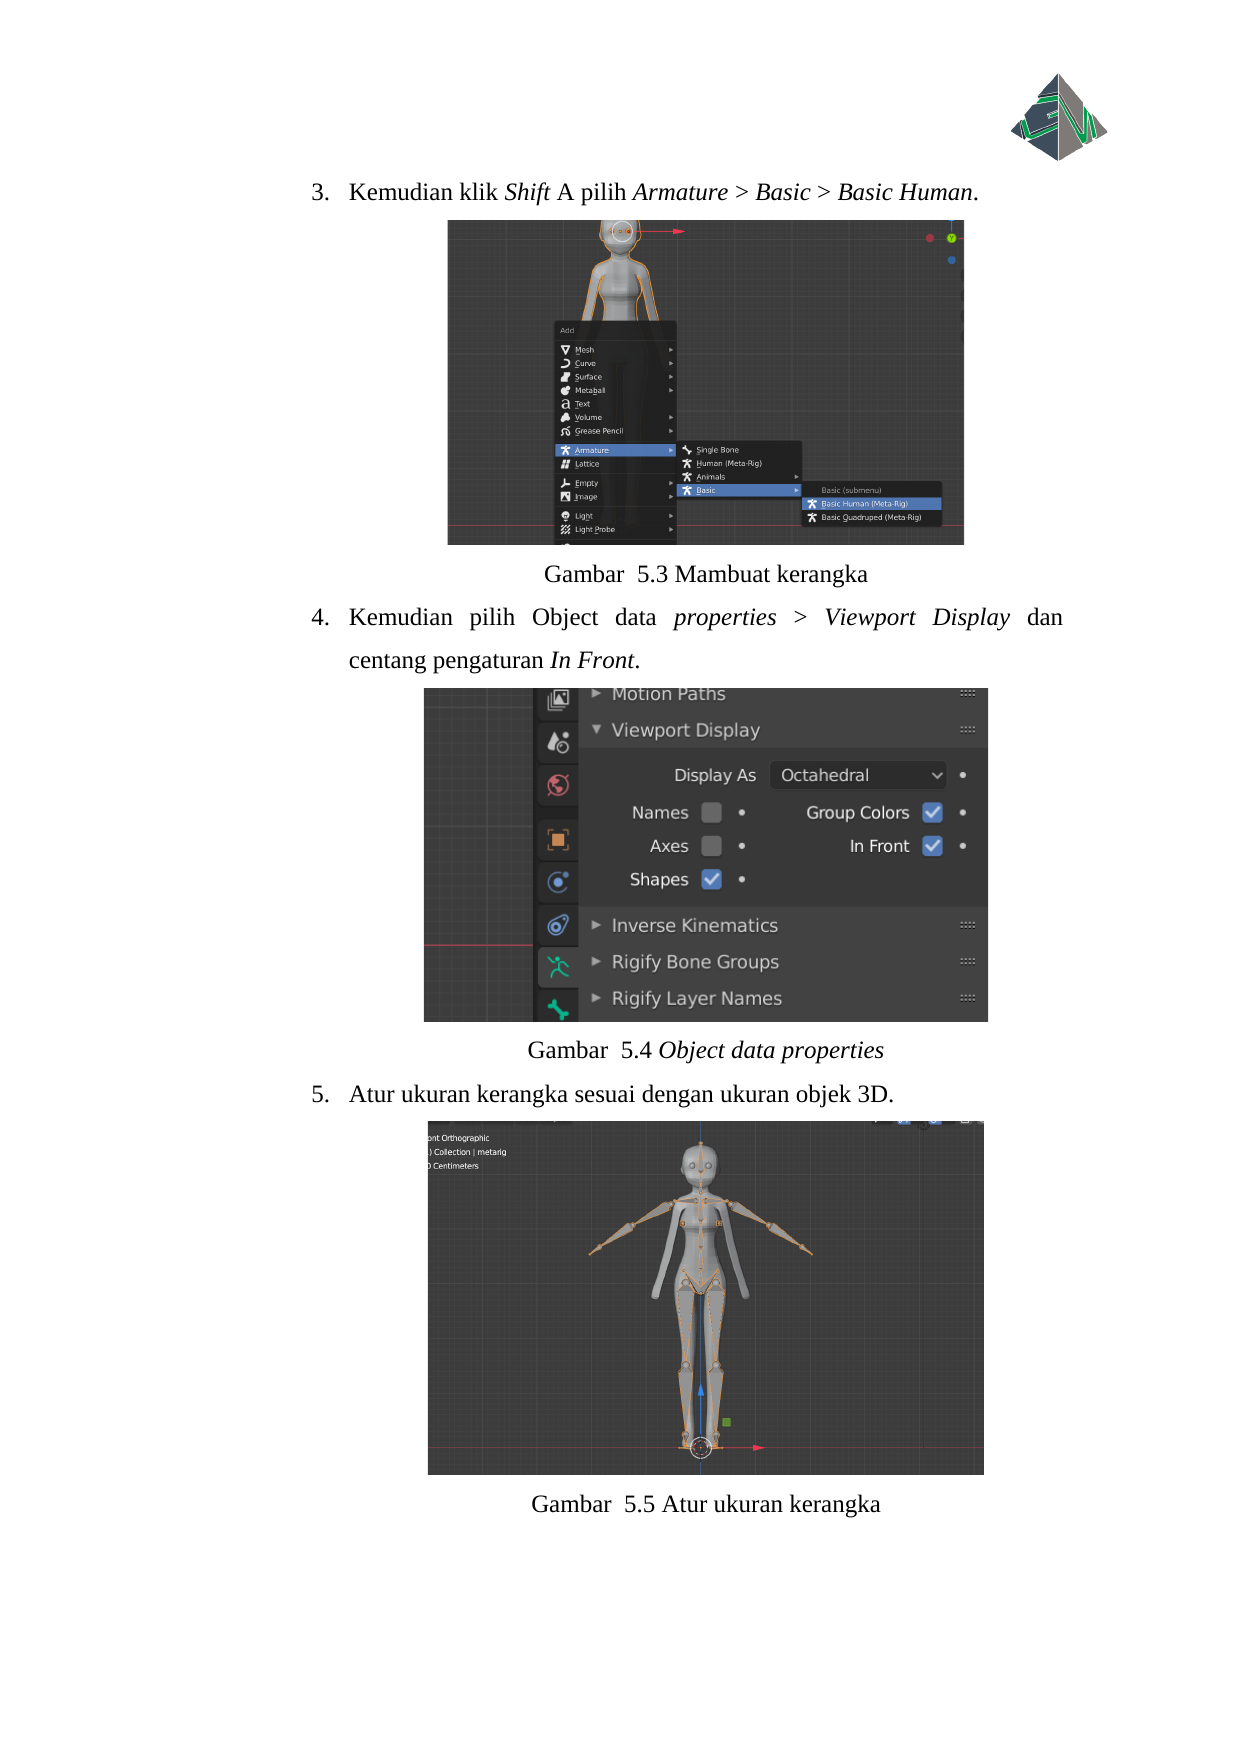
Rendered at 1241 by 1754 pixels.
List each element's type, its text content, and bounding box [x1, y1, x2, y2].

subtitle 5.3 Mambuat kerangka [349, 559, 1063, 587]
list Kemudian klik Shift A pilih Armature > Basic > Basic Human. [311, 177, 1063, 206]
subtitle 5.4 Object data properties [349, 1036, 1063, 1064]
picture [1010, 73, 1108, 161]
picture [423, 688, 989, 1022]
picture [447, 220, 965, 545]
subtitle 5.5 Atur ukuran kerangka [349, 1489, 1063, 1518]
list Kemudian pilih Object data properties > Viewport Display dan centang pengaturan In Front. [311, 602, 1063, 674]
list Atur ukuran kerangka sesuai dengan ukuran objek 3D. [311, 1079, 1063, 1107]
picture [427, 1121, 984, 1475]
